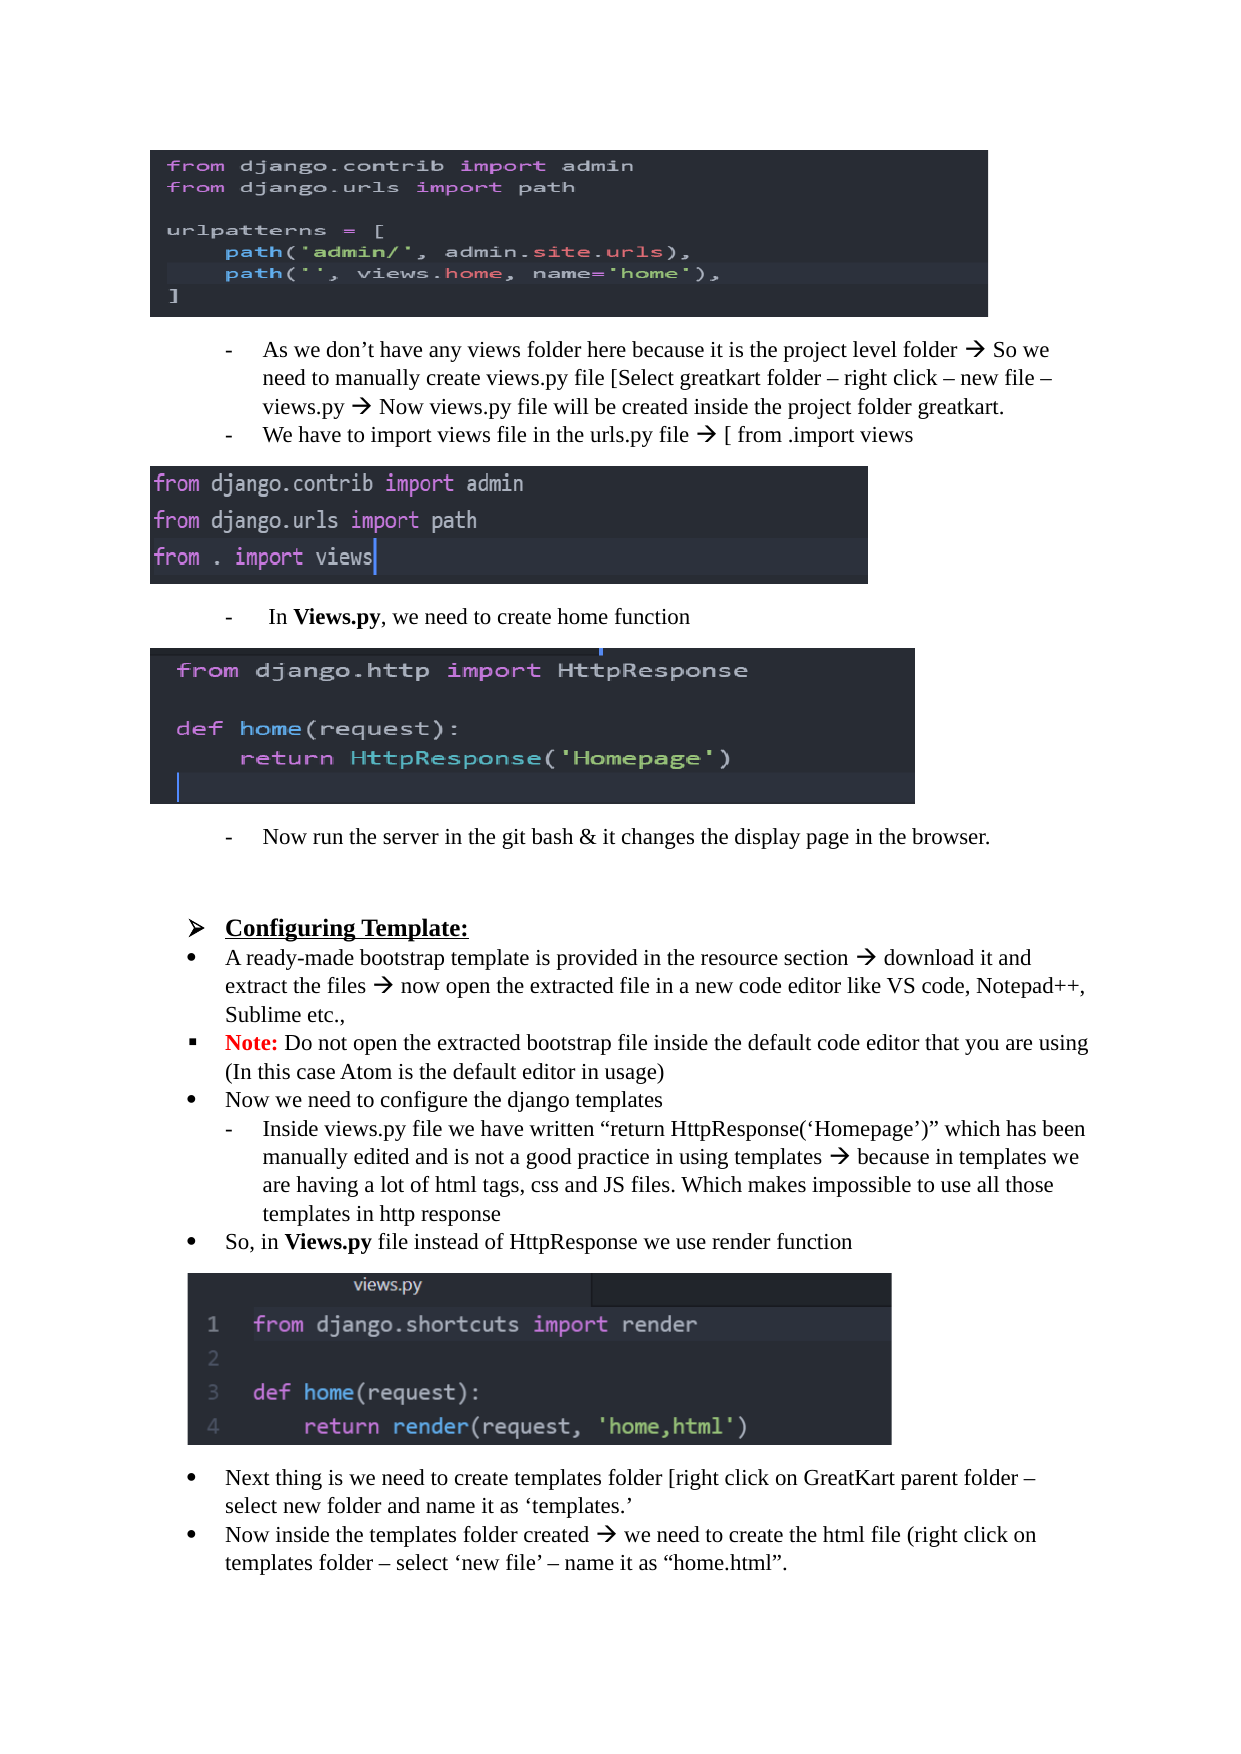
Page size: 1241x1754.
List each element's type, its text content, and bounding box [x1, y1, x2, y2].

list Now we need to configure the django templates [187, 1086, 1090, 1112]
list Configuring Template: [187, 913, 1090, 942]
list Note: Do not open the extracted bootstrap file inside the default code editor that you are using (In this case Atom is the default editor in usage) [187, 1029, 1090, 1084]
picture [150, 150, 989, 317]
list So, in Views.py file instead of HttpResponse we use render function [187, 1228, 1090, 1255]
list Next thing is we need to create templates folder [right click on GreatKart parent folder – select new folder and name it as ‘templates.’ [187, 1464, 1090, 1519]
list As we don’t have any views folder here because it is the project level folder So we need to manually create views.py file [Select greatkart folder – right click – new file – views.py Now views.py file will be created inside the project folder greatkart. [225, 336, 1090, 419]
picture [187, 1273, 892, 1445]
list A ready-made bootstrap template is provided in the resource section download it and extract the files now open the extracted file in a new code editor like VS code, Notepad++, Sublime etc., [187, 944, 1090, 1027]
list We have to import views file in the urls.py file [ from .import views [225, 421, 1090, 447]
list Now run the server in the git bash & it changes the display page in the browser. [225, 823, 1090, 849]
picture [150, 648, 915, 804]
list In Views.py, we need to create home function [225, 603, 1090, 629]
list Now inside the templates folder created we need to create the html file (right click on templates folder – select ‘new file’ – name it as “home.html”. [187, 1521, 1090, 1576]
picture [150, 466, 868, 584]
list Inside views.py file we have written “return HttpResponse(‘Homepage’)” which has been manually edited and is not a good practice in using templates because in templates we are having a lot of html tags, css and JS files. Which makes impossible to use all those templates in http response [225, 1114, 1090, 1226]
